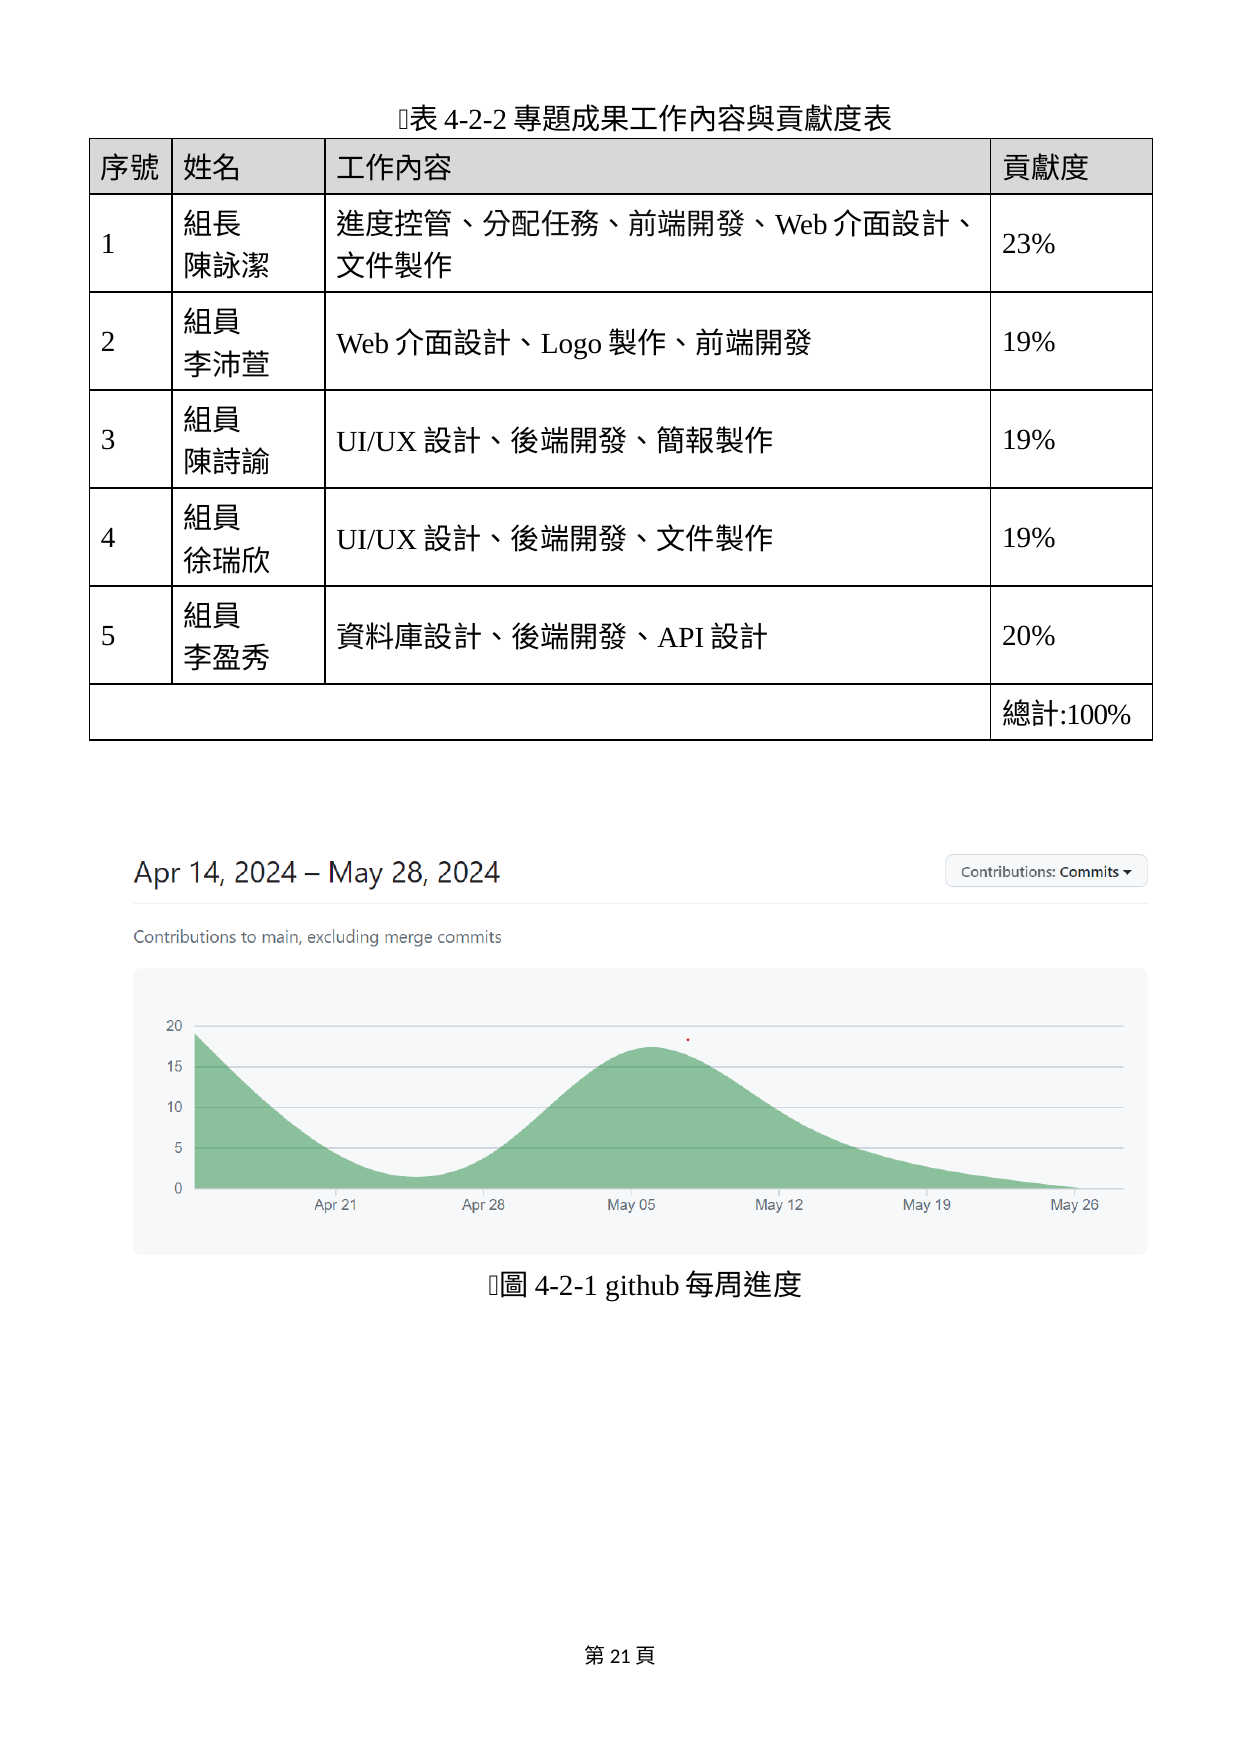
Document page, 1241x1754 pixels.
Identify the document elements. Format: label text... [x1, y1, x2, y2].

table_header 貢獻度 [991, 139, 1152, 193]
table_header 序號 [90, 139, 171, 193]
table_cell 19% [991, 489, 1152, 585]
table_cell 組長 陳詠潔 [173, 195, 324, 291]
table_cell 19% [991, 293, 1152, 389]
table_cell 5 [90, 587, 171, 683]
table_cell 總計:100% [991, 685, 1152, 739]
table_cell 組員 李沛萱 [173, 293, 324, 389]
table_cell 進度控管、分配任務、前端開發、Web介面設計、文件製作 [326, 195, 990, 291]
table_cell 20% [991, 587, 1152, 683]
table_cell 資料庫設計、後端開發、API設計 [326, 587, 990, 683]
table_cell [90, 685, 990, 739]
table_header 工作內容 [326, 139, 990, 193]
table_cell 1 [90, 195, 171, 291]
table_cell 19% [991, 391, 1152, 487]
table_header 姓名 [173, 139, 324, 193]
table_cell Web介面設計、Logo製作、前端開發 [326, 293, 990, 389]
table_cell 組員 李盈秀 [173, 587, 324, 683]
table_cell 4 [90, 489, 171, 585]
table_cell 2 [90, 293, 171, 389]
text 表4-2-2專題成果工作內容與貢獻度表 [139, 95, 1152, 137]
table_cell UI/UX設計、後端開發、簡報製作 [326, 391, 990, 487]
picture [116, 836, 1179, 1268]
table_cell 組員 徐瑞欣 [173, 489, 324, 585]
table_cell UI/UX設計、後端開發、文件製作 [326, 489, 990, 585]
table_cell 23% [991, 195, 1152, 291]
table_cell 3 [90, 391, 171, 487]
table_cell 組員 陳詩諭 [173, 391, 324, 487]
